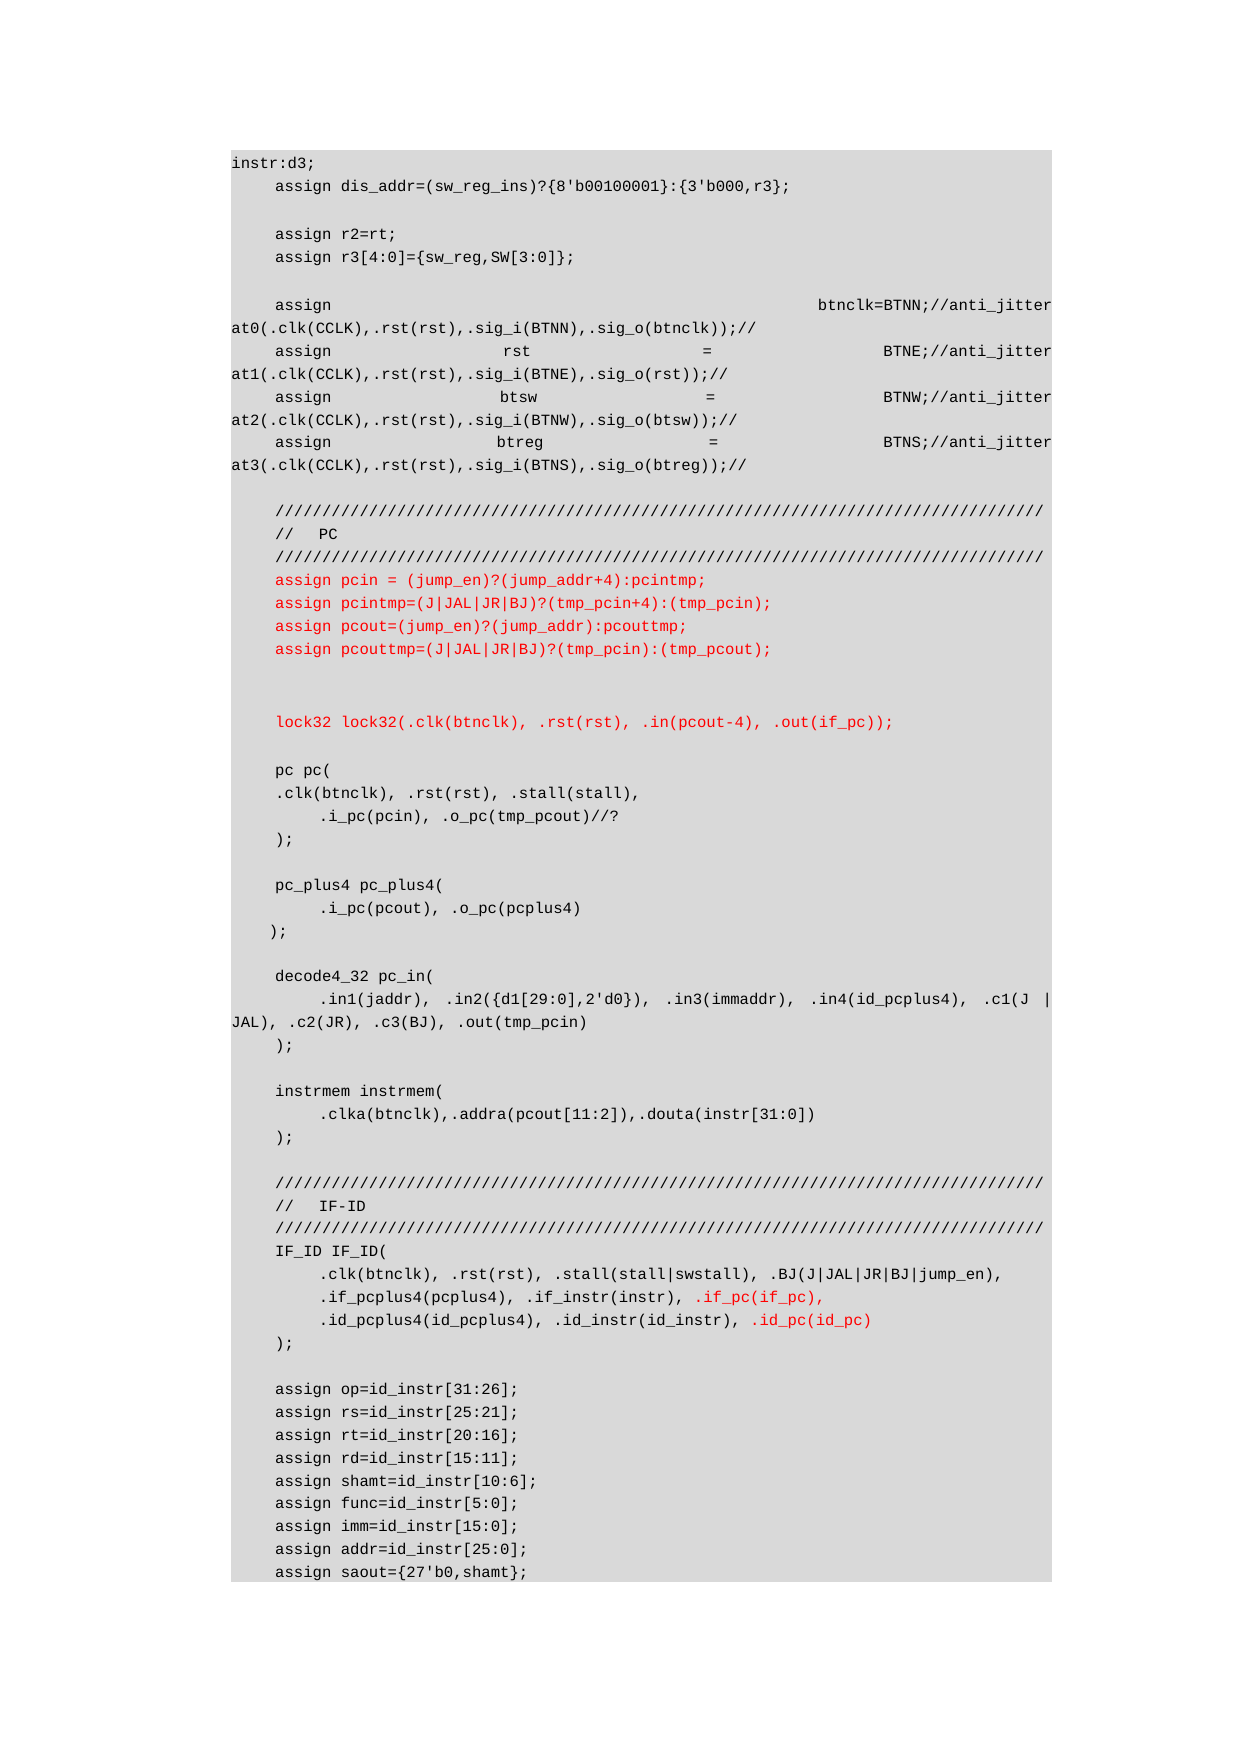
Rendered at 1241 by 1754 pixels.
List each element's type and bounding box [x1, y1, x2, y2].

table_header [231, 150, 1052, 1582]
